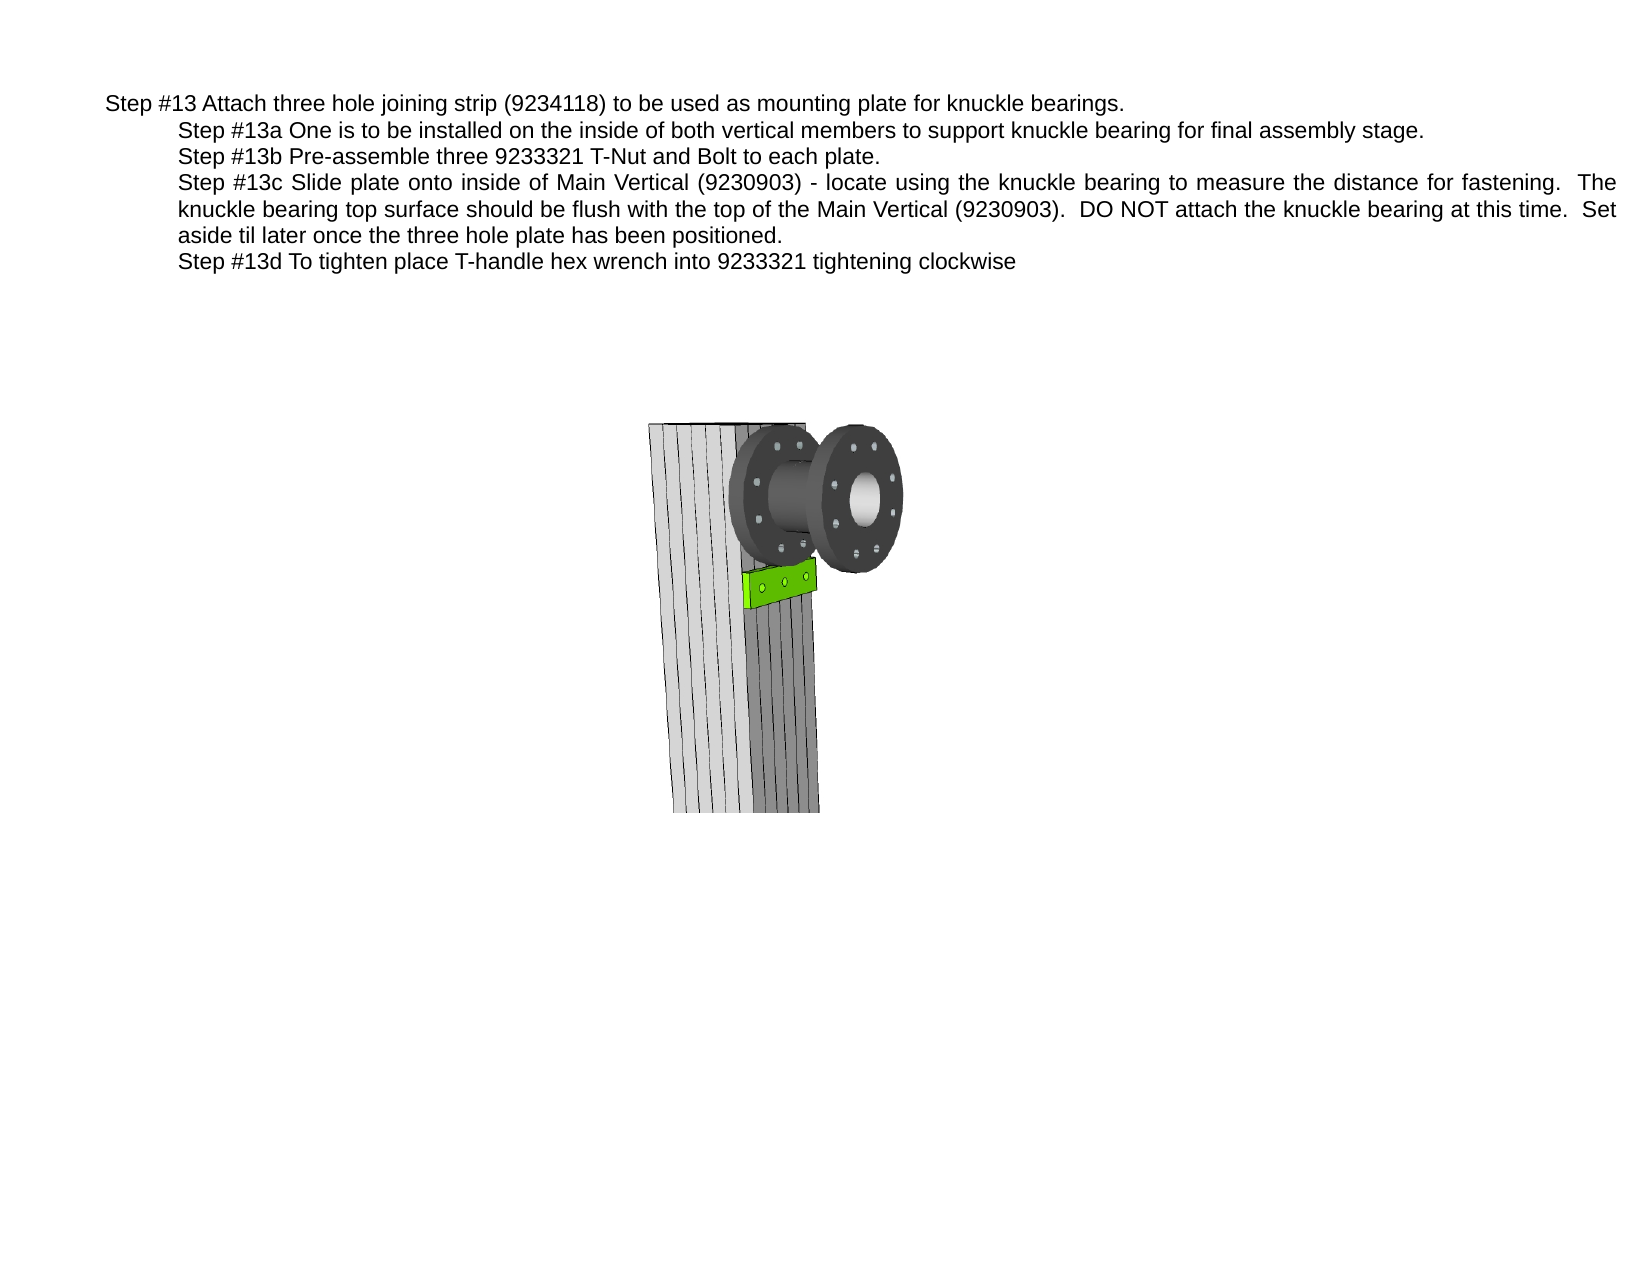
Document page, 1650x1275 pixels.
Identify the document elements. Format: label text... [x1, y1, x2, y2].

text Step #13a One is to be installed on the inside of both vertical members to support knuckle bearing for final assembly stage. [105, 117, 1620, 143]
text Step #13 Attach three hole joining strip (9234118) to be used as mounting plate for knuckle bearings. [105, 90, 1620, 117]
text Step #13b Pre-assemble three 9233321 T-Nut and Bolt to each plate. [105, 143, 1620, 169]
text Step #13c Slide plate onto inside of Main Vertical (9230903) - locate using the knuckle bearing to measure the distance for fastening. The knuckle bearing top surface should be flush with the top of the Main Vertical (9230903). DO NOT attach the knuckle bearing at this time. Set aside til later once the three hole plate has been positioned. [178, 169, 1620, 248]
text Step #13d To tighten place T-handle hex wrench into 9233321 tightening clockwise [105, 248, 1620, 275]
picture [473, 327, 1510, 813]
